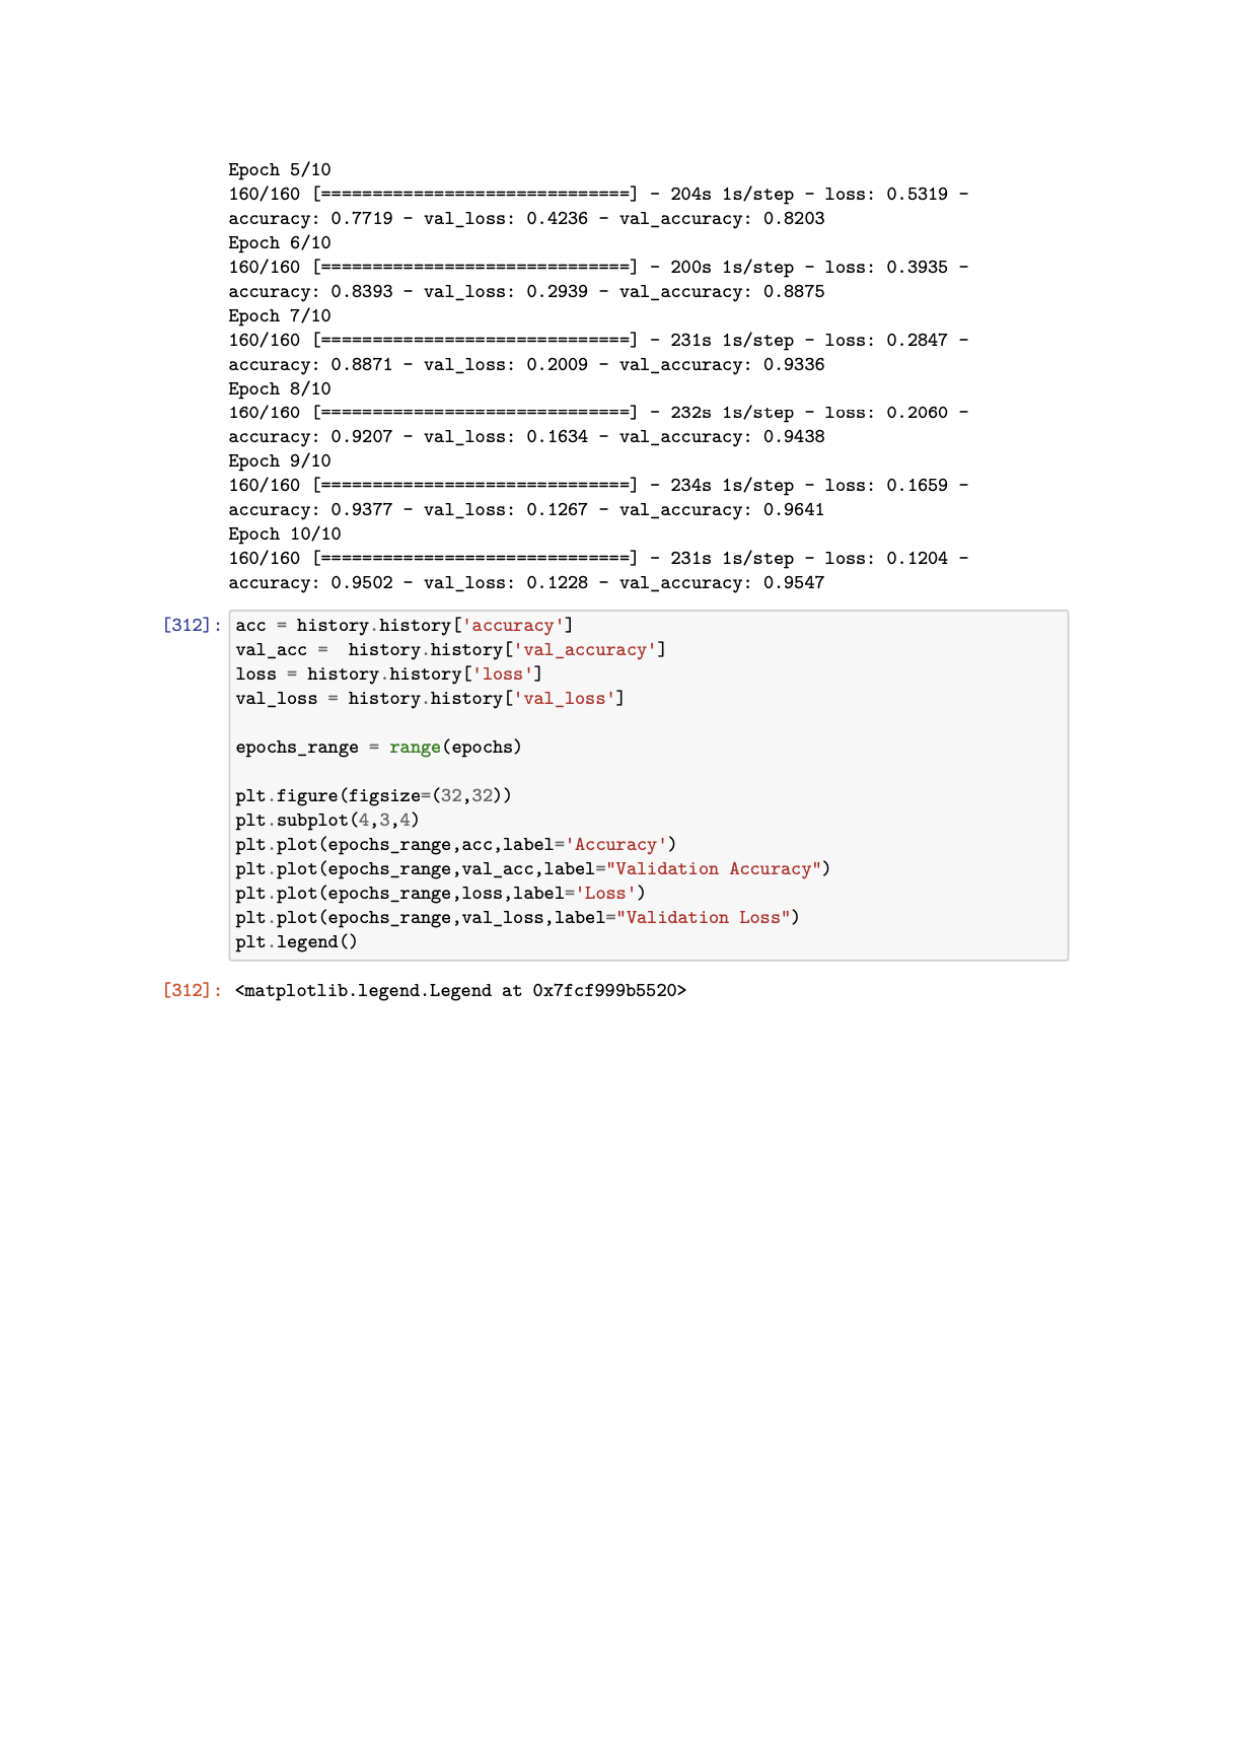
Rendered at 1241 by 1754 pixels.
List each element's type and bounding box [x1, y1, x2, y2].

picture [150, 150, 1091, 1336]
